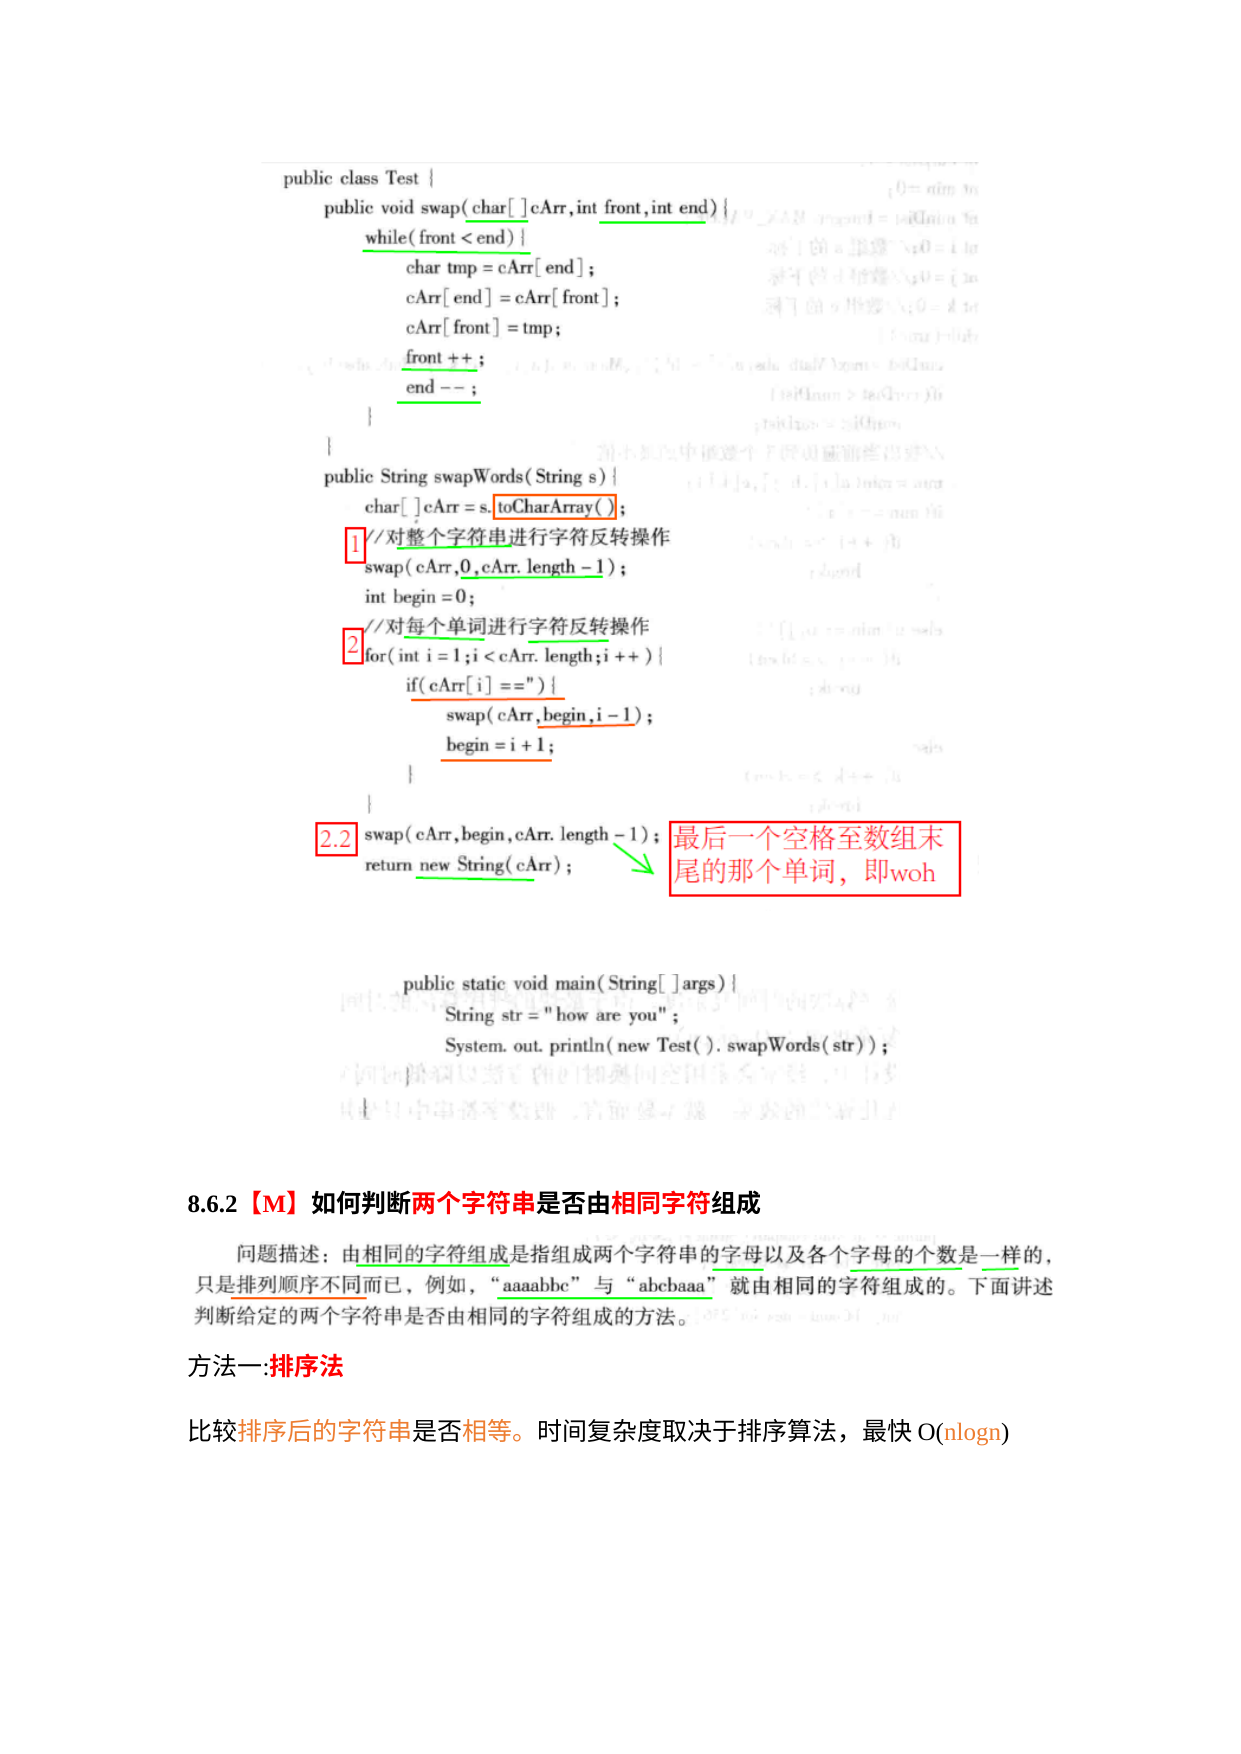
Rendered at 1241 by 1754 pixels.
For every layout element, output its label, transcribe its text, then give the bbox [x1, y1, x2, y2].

text 8.6.2【M】如何判断两个字符串是否由相同字符组成 [187, 1169, 1053, 1234]
picture [187, 1235, 1053, 1332]
picture [261, 162, 979, 911]
text 比较排序后的字符串是否相等。时间复杂度取决于排序算法，最快O(nlogn) [187, 1397, 1053, 1462]
text 方法一:排序法 [187, 1332, 1053, 1397]
picture [339, 974, 901, 1120]
